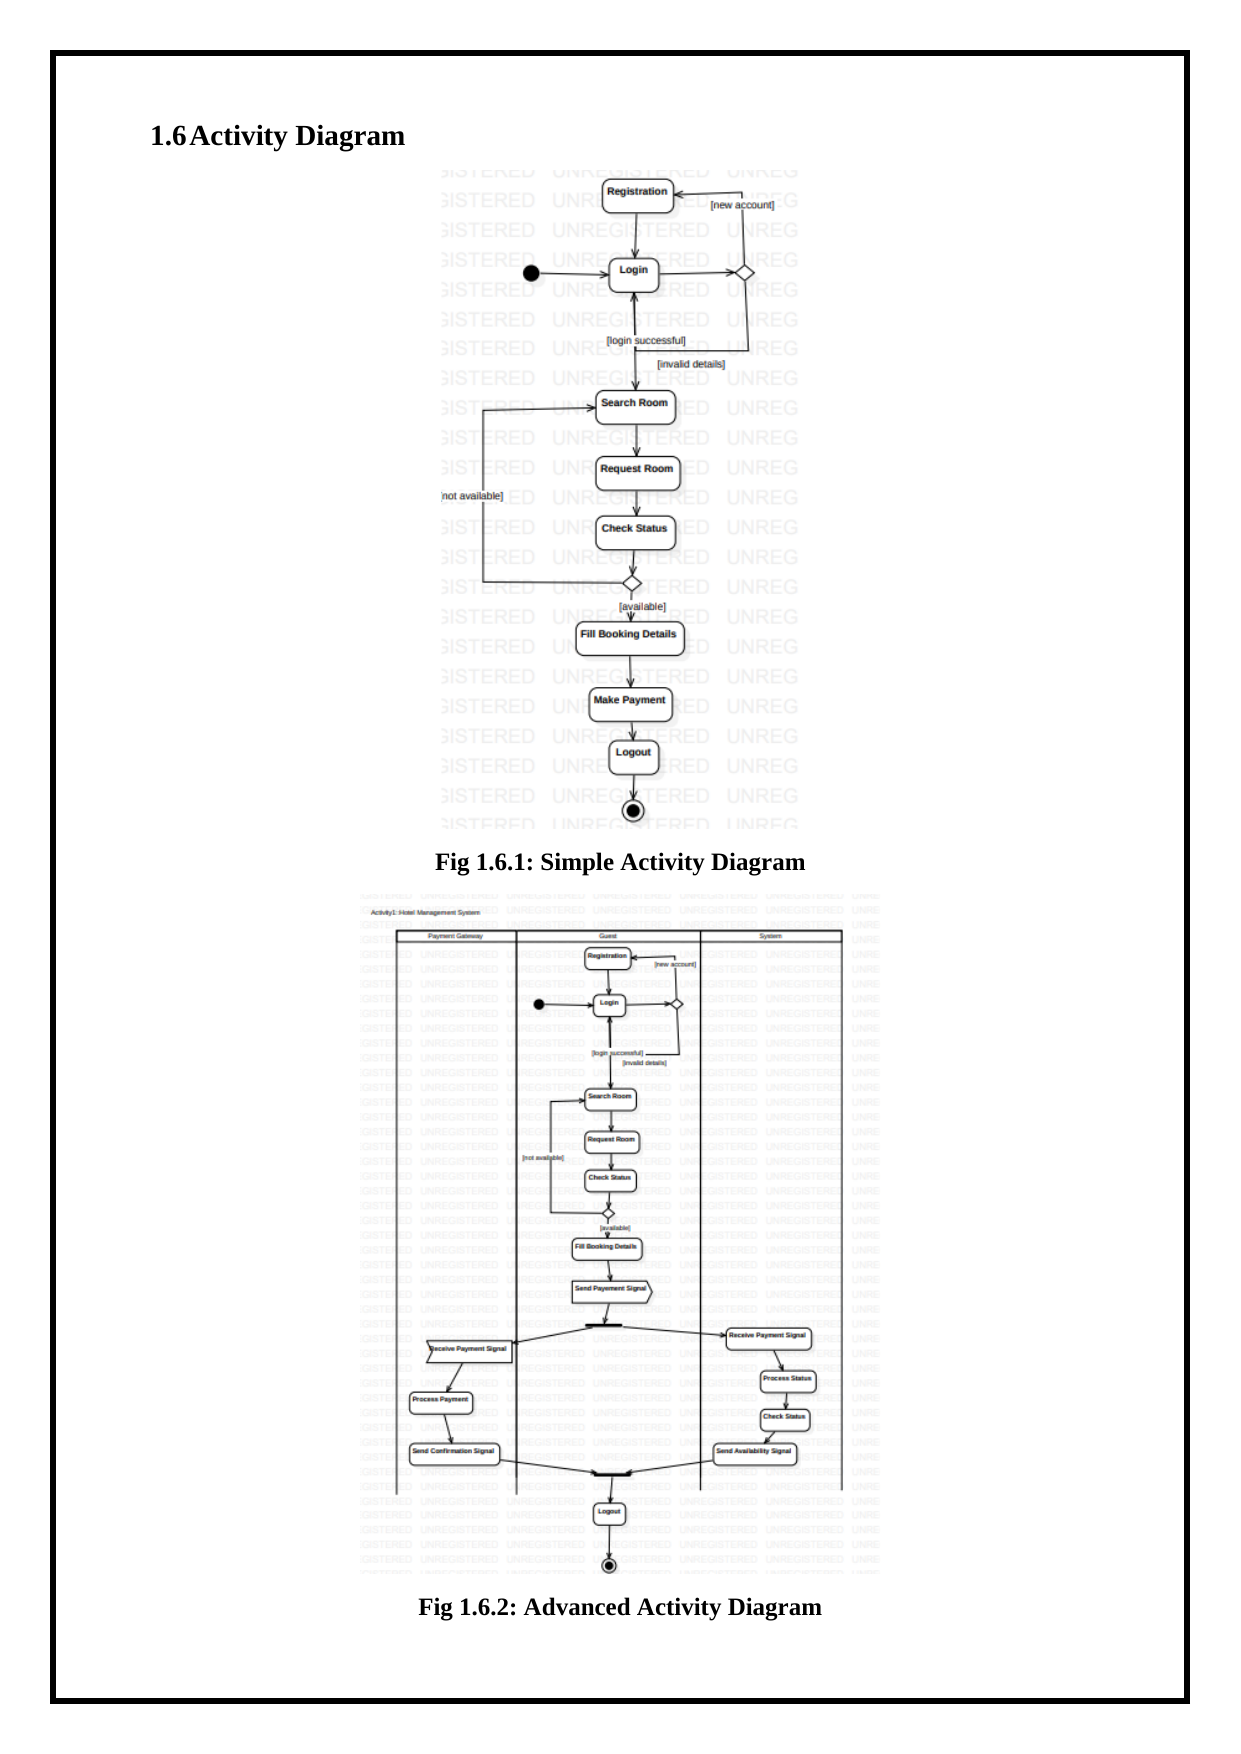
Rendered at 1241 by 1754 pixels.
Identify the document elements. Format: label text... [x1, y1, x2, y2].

picture [441, 170, 799, 829]
picture [360, 894, 881, 1574]
list Activity Diagram [150, 118, 1090, 152]
text Fig 1.6.1: Simple Activity Diagram [150, 847, 1090, 876]
text Fig 1.6.2: Advanced Activity Diagram [150, 1592, 1090, 1620]
